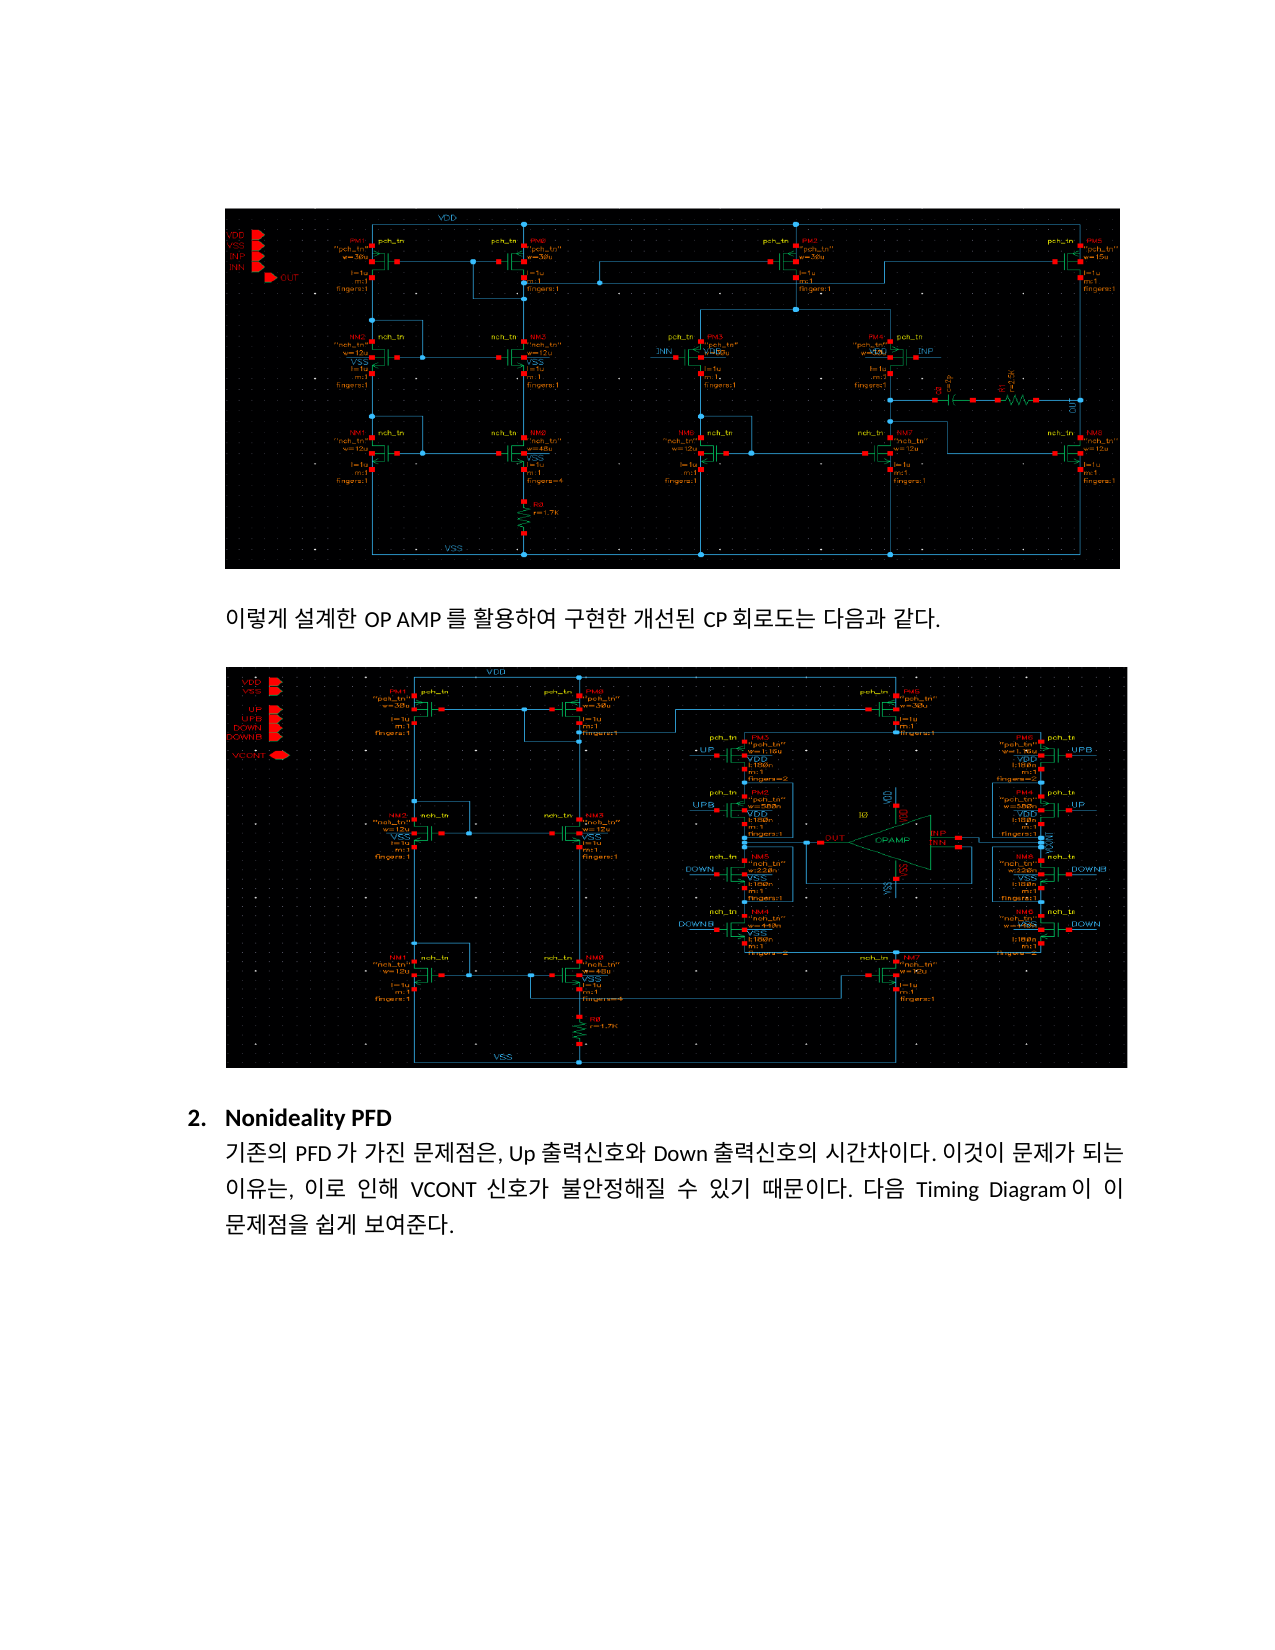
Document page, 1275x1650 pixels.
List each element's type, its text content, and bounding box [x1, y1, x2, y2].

list 이렇게 설계한 OP AMP를 활용하여 구현한 개선된 CP 회로도는 다음과 같다. [225, 601, 1125, 634]
picture [225, 207, 1120, 569]
picture [225, 666, 1128, 1068]
list Nonideality PFD [187, 1102, 1125, 1133]
list 기존의 PFD가 가진 문제점은, Up 출력신호와 Down 출력신호의 시간차이다. 이것이 문제가 되는 이유는, 이로 인해 VCONT 신호가 불안정해질 수 있기 때문이다. 다음 Timing Diagram이 이 문제점을 쉽게 보여준다. [225, 1135, 1125, 1240]
